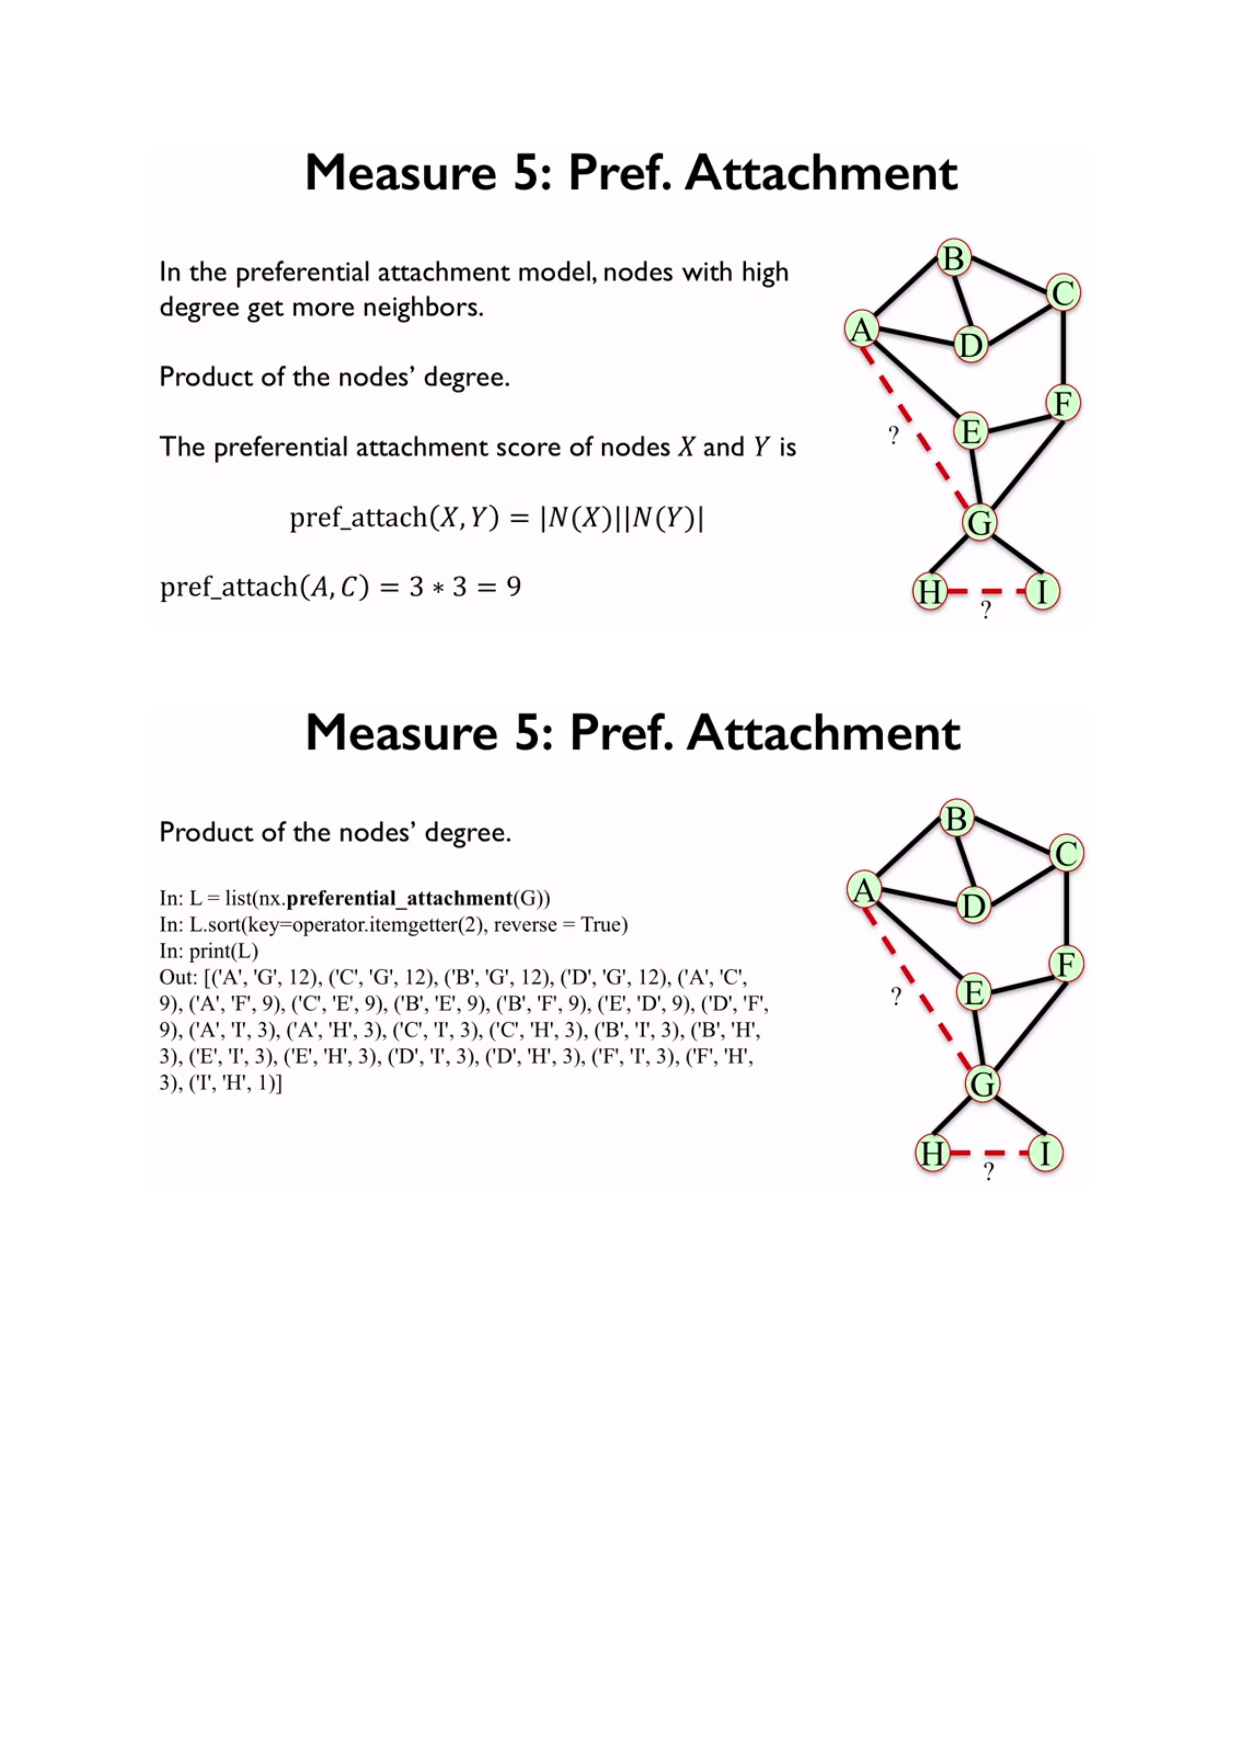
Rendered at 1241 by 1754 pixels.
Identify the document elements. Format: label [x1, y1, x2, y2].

picture [150, 150, 1091, 626]
picture [150, 710, 1091, 1190]
